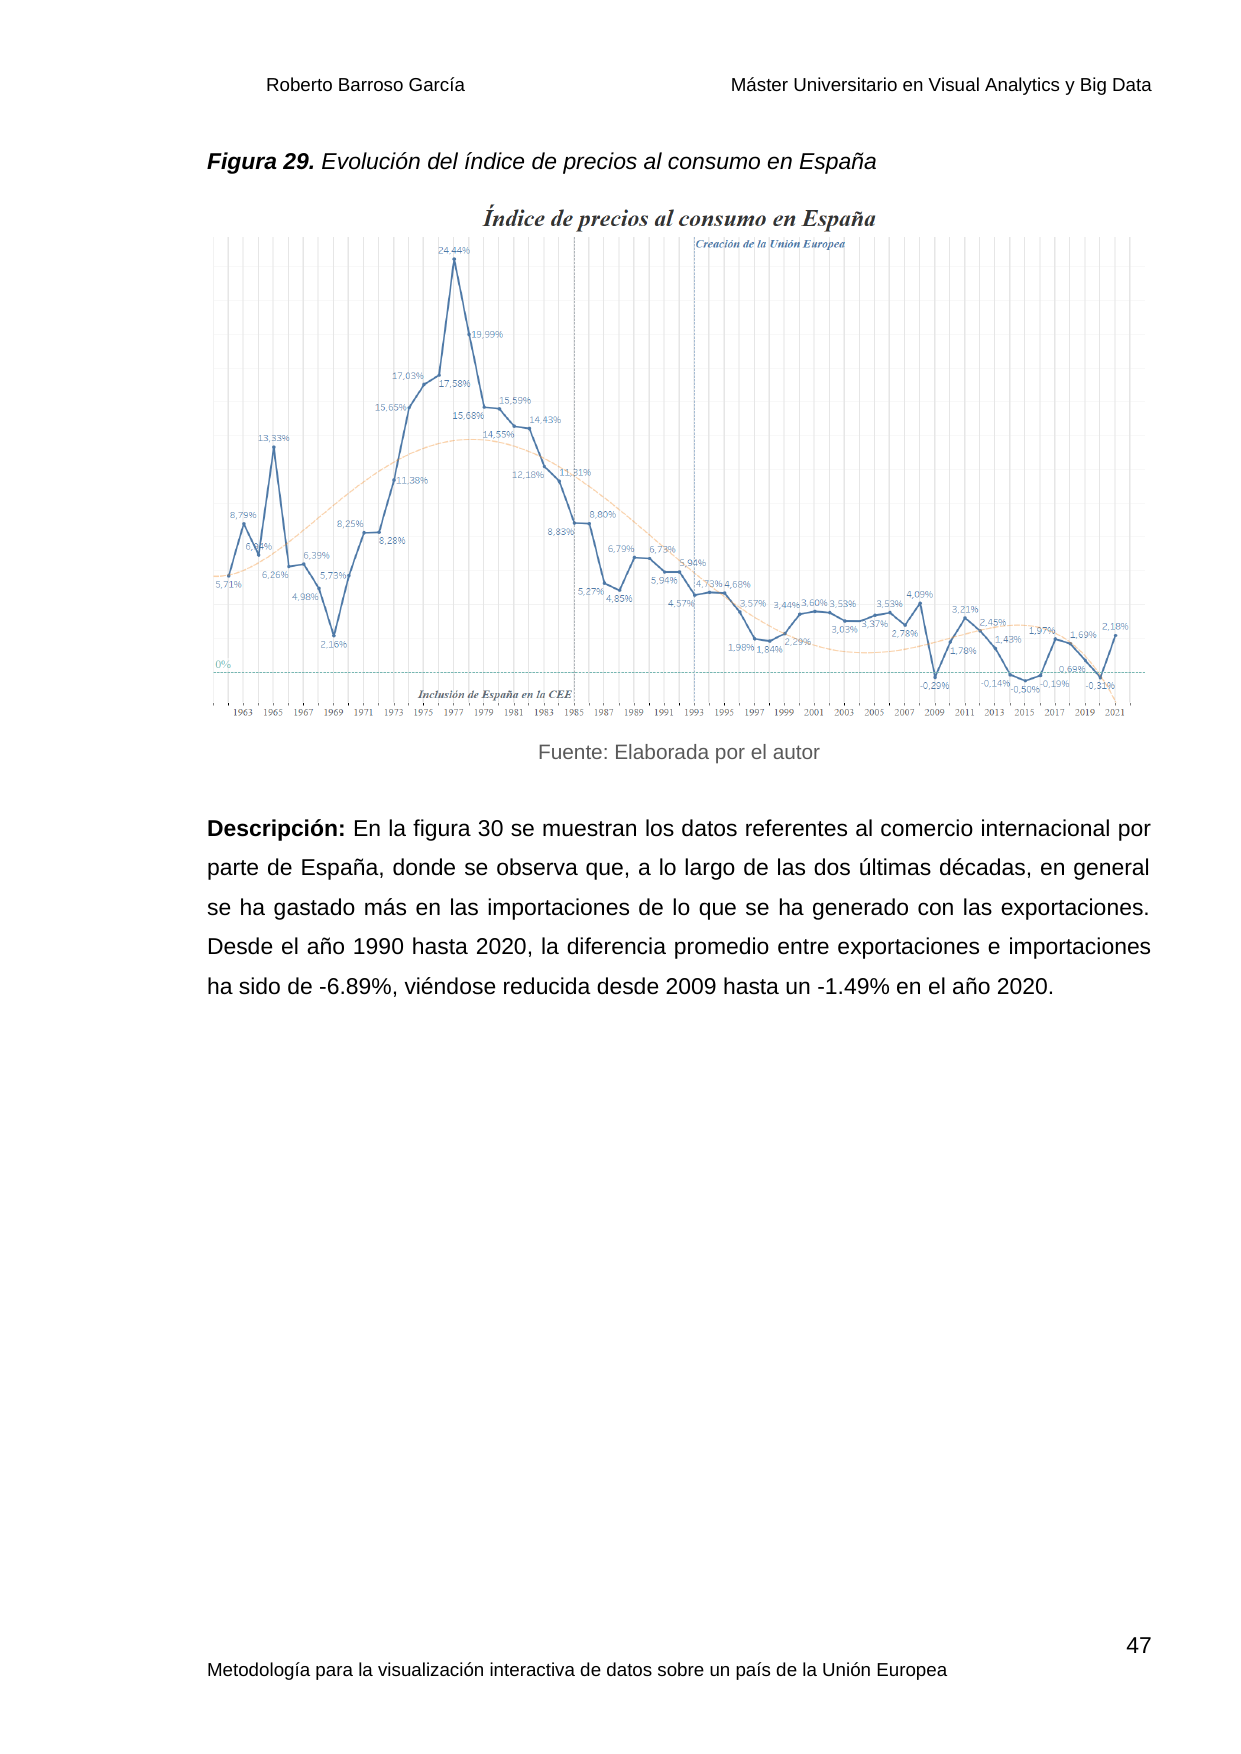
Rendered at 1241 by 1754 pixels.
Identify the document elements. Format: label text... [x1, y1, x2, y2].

text Fuente: Elaborada por el autor [207, 739, 1152, 763]
text Descripción: En la figura 30 se muestran los datos referentes al comercio internacional por parte de España, donde se observa que, a lo largo de las dos últimas décadas, en general se ha gastado más en las importaciones de lo que se ha generado con las exportaciones. Desde el año 1990 hasta 2020, la diferencia promedio entre exportaciones e importaciones ha sido de -6.89%, viéndose reducida desde 2009 hasta un -1.49% en el año 2020. [207, 815, 1152, 999]
picture [206, 195, 1152, 727]
text Figura 29. Evolución del índice de precios al consumo en España [207, 148, 1152, 174]
